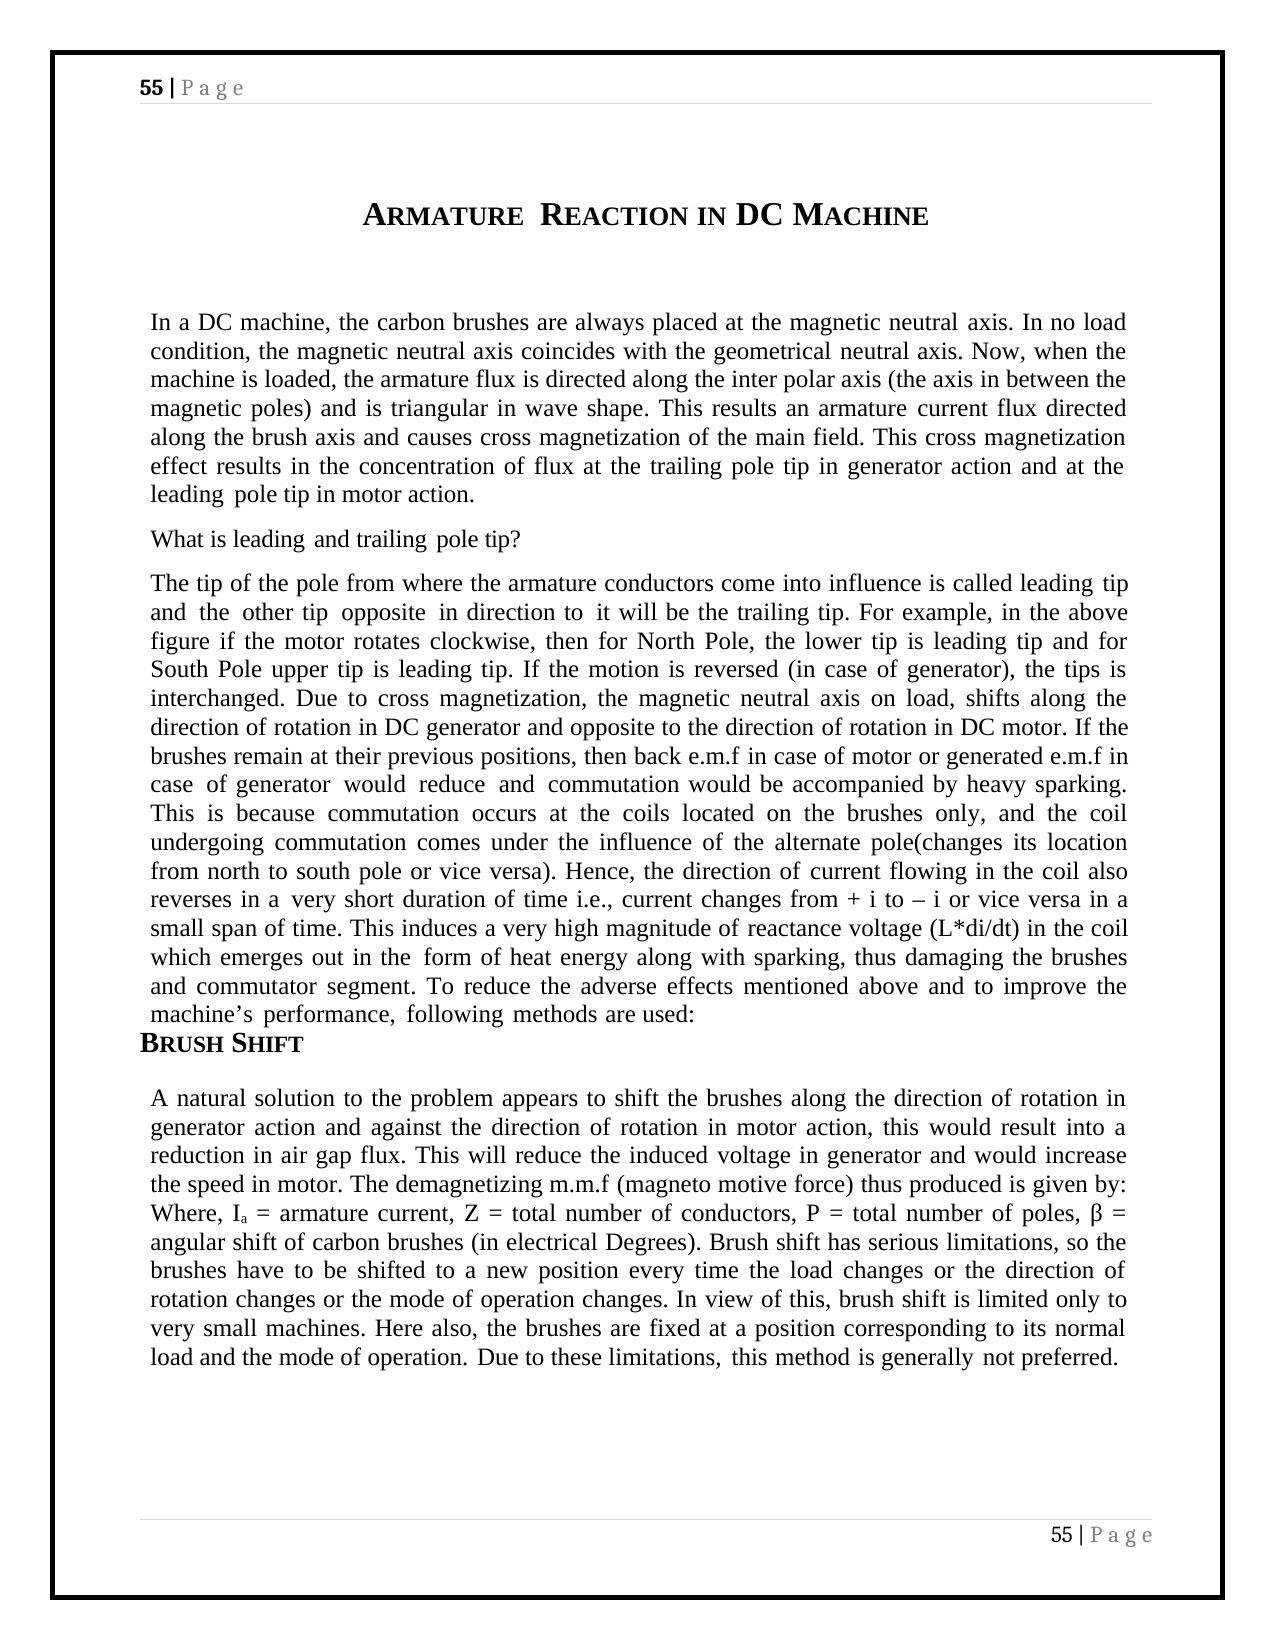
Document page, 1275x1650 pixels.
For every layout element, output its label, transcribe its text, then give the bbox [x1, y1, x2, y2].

text A natural solution to the problem appears to shift the brushes along the direction of rotation in generator action and against the direction of rotation in motor action, this would result into a reduction in air gap flux. This will reduce the induced voltage in generator and would increase the speed in motor. The demagnetizing m.m.f (magneto motive force) thus produced is given by: Where, Ia = armature current, Z = total number of conductors, P = total number of poles, β = angular shift of carbon brushes (in electrical Degrees). Brush shift has serious limitations, so the brushes have to be shifted to a new position every time the load changes or the direction of rotation changes or the mode of operation changes. In view of this, brush shift is limited only to very small machines. Here also, the brushes are fixed at a position corresponding to its normal load and the mode of operation. Due to these limitations, this method is generally not preferred. [150, 1083, 1127, 1371]
subtitle Brush Shift [139, 1030, 1152, 1058]
subtitle Armature Reaction in DC Machine [139, 194, 1152, 232]
text In a DC machine, the carbon brushes are always placed at the magnetic neutral axis. In no load condition, the magnetic neutral axis coincides with the geometrical neutral axis. Now, when the machine is loaded, the armature flux is directed along the inter polar axis (the axis in between the magnetic poles) and is triangular in wave shape. This results an armature current flux directed along the brush axis and causes cross magnetization of the main field. This cross magnetization effect results in the concentration of flux at the trailing pole tip in generator action and at the leading pole tip in motor action. [150, 307, 1126, 508]
text What is leading and trailing pole tip? [150, 524, 1152, 553]
text The tip of the pole from where the armature conductors come into influence is called leading tip and the other tip opposite in direction to it will be the trailing tip. For example, in the above figure if the motor rotates clockwise, then for North Pole, the lower tip is leading tip and for South Pole upper tip is leading tip. If the motion is reversed (in case of generator), the tips is interchanged. Due to cross magnetization, the magnetic neutral axis on load, shifts along the direction of rotation in DC generator and opposite to the direction of rotation in DC motor. If the brushes remain at their previous positions, then back e.m.f in case of motor or generated e.m.f in case of generator would reduce and commutation would be accompanied by heavy sparking. This is because commutation occurs at the coils located on the brushes only, and the coil undergoing commutation comes under the influence of the alternate pole(changes its location from north to south pole or vice versa). Hence, the direction of current flowing in the coil also reverses in a very short duration of time i.e., current changes from + i to – i or vice versa in a small span of time. This induces a very high magnitude of reactance voltage (L*di/dt) in the coil which emerges out in the form of heat energy along with sparking, thus damaging the brushes and commutator segment. To reduce the adverse effects mentioned above and to improve the machine’s performance, following methods are used: [150, 568, 1128, 1028]
